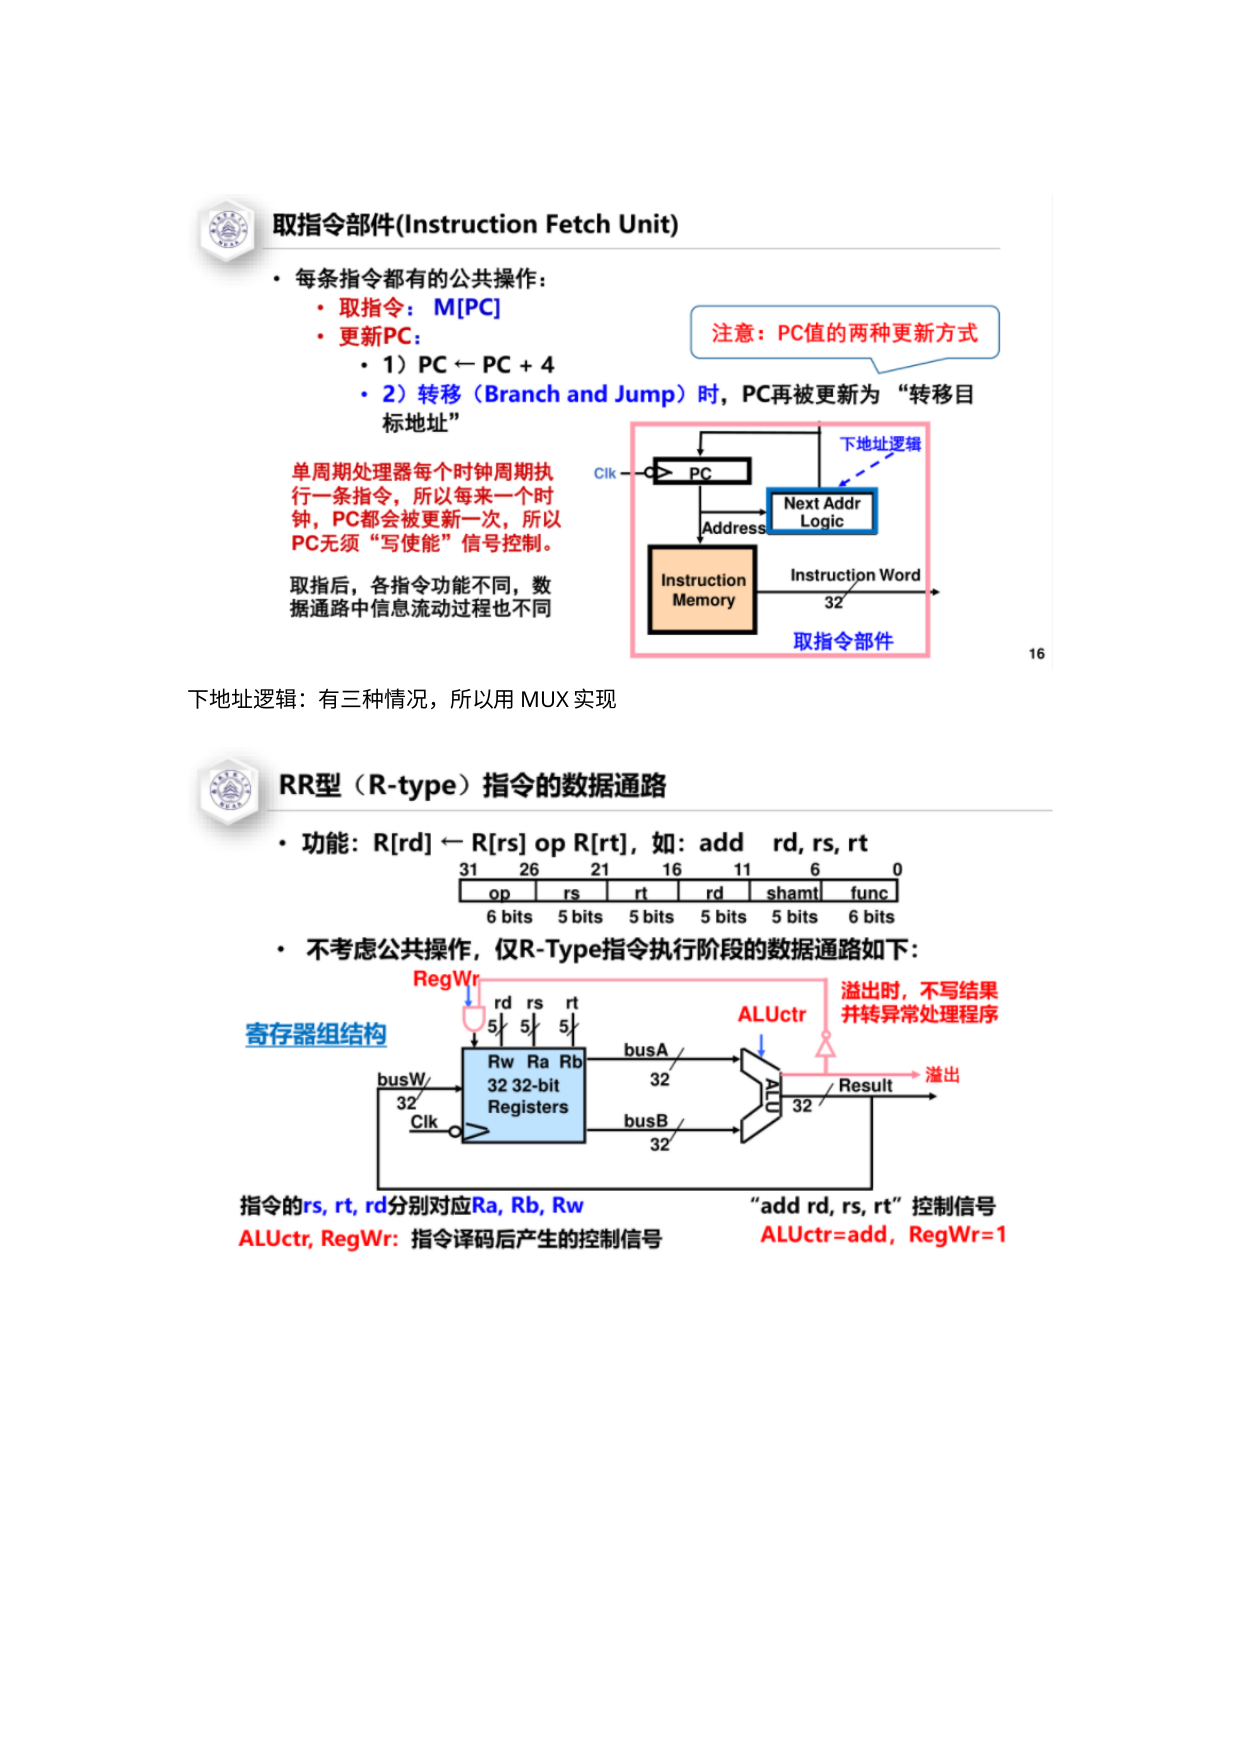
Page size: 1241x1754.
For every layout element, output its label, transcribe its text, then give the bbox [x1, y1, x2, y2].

picture [187, 747, 1053, 1254]
text 下地址逻辑：有三种情况，所以用MUX实现 [187, 682, 1053, 714]
picture [187, 194, 1053, 670]
